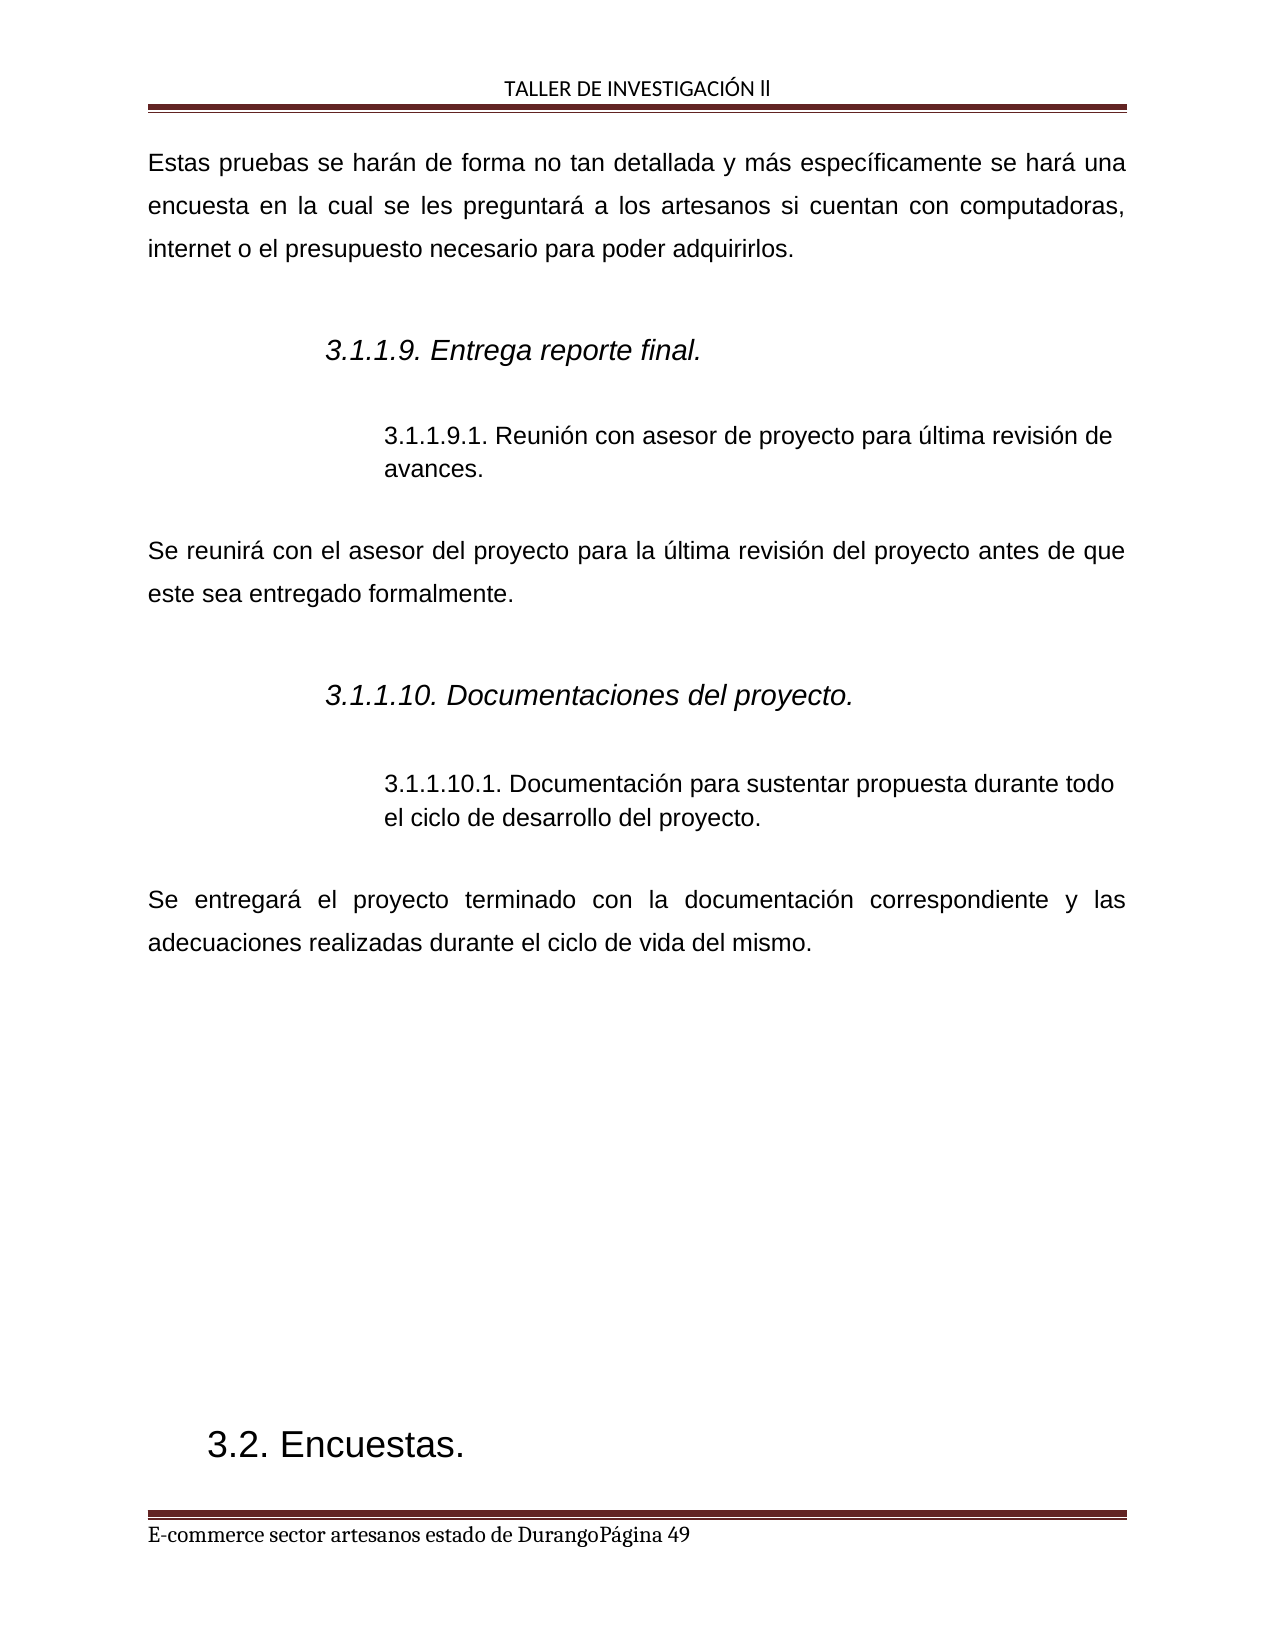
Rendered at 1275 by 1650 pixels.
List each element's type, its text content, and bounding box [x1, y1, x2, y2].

subtitle 3.1.1.10.1. Documentación para sustentar propuesta durante todo el ciclo de desarrollo del proyecto. [384, 769, 1127, 831]
subtitle 3.1.1.10. Documentaciones del proyecto. [325, 678, 1127, 711]
text Se reunirá con el asesor del proyecto para la última revisión del proyecto antes de que este sea entregado formalmente. [148, 536, 1127, 608]
text Se entregará el proyecto terminado con la documentación correspondiente y las adecuaciones realizadas durante el ciclo de vida del mismo. [148, 885, 1127, 957]
text Estas pruebas se harán de forma no tan detallada y más específicamente se hará una encuesta en la cual se les preguntará a los artesanos si cuentan con computadoras, internet o el presupuesto necesario para poder adquirirlos. [148, 148, 1127, 263]
subtitle 3.2. Encuestas. [207, 1422, 1127, 1465]
subtitle 3.1.1.9. Entrega reporte final. [325, 333, 1127, 366]
subtitle 3.1.1.9.1. Reunión con asesor de proyecto para última revisión de avances. [384, 421, 1127, 482]
